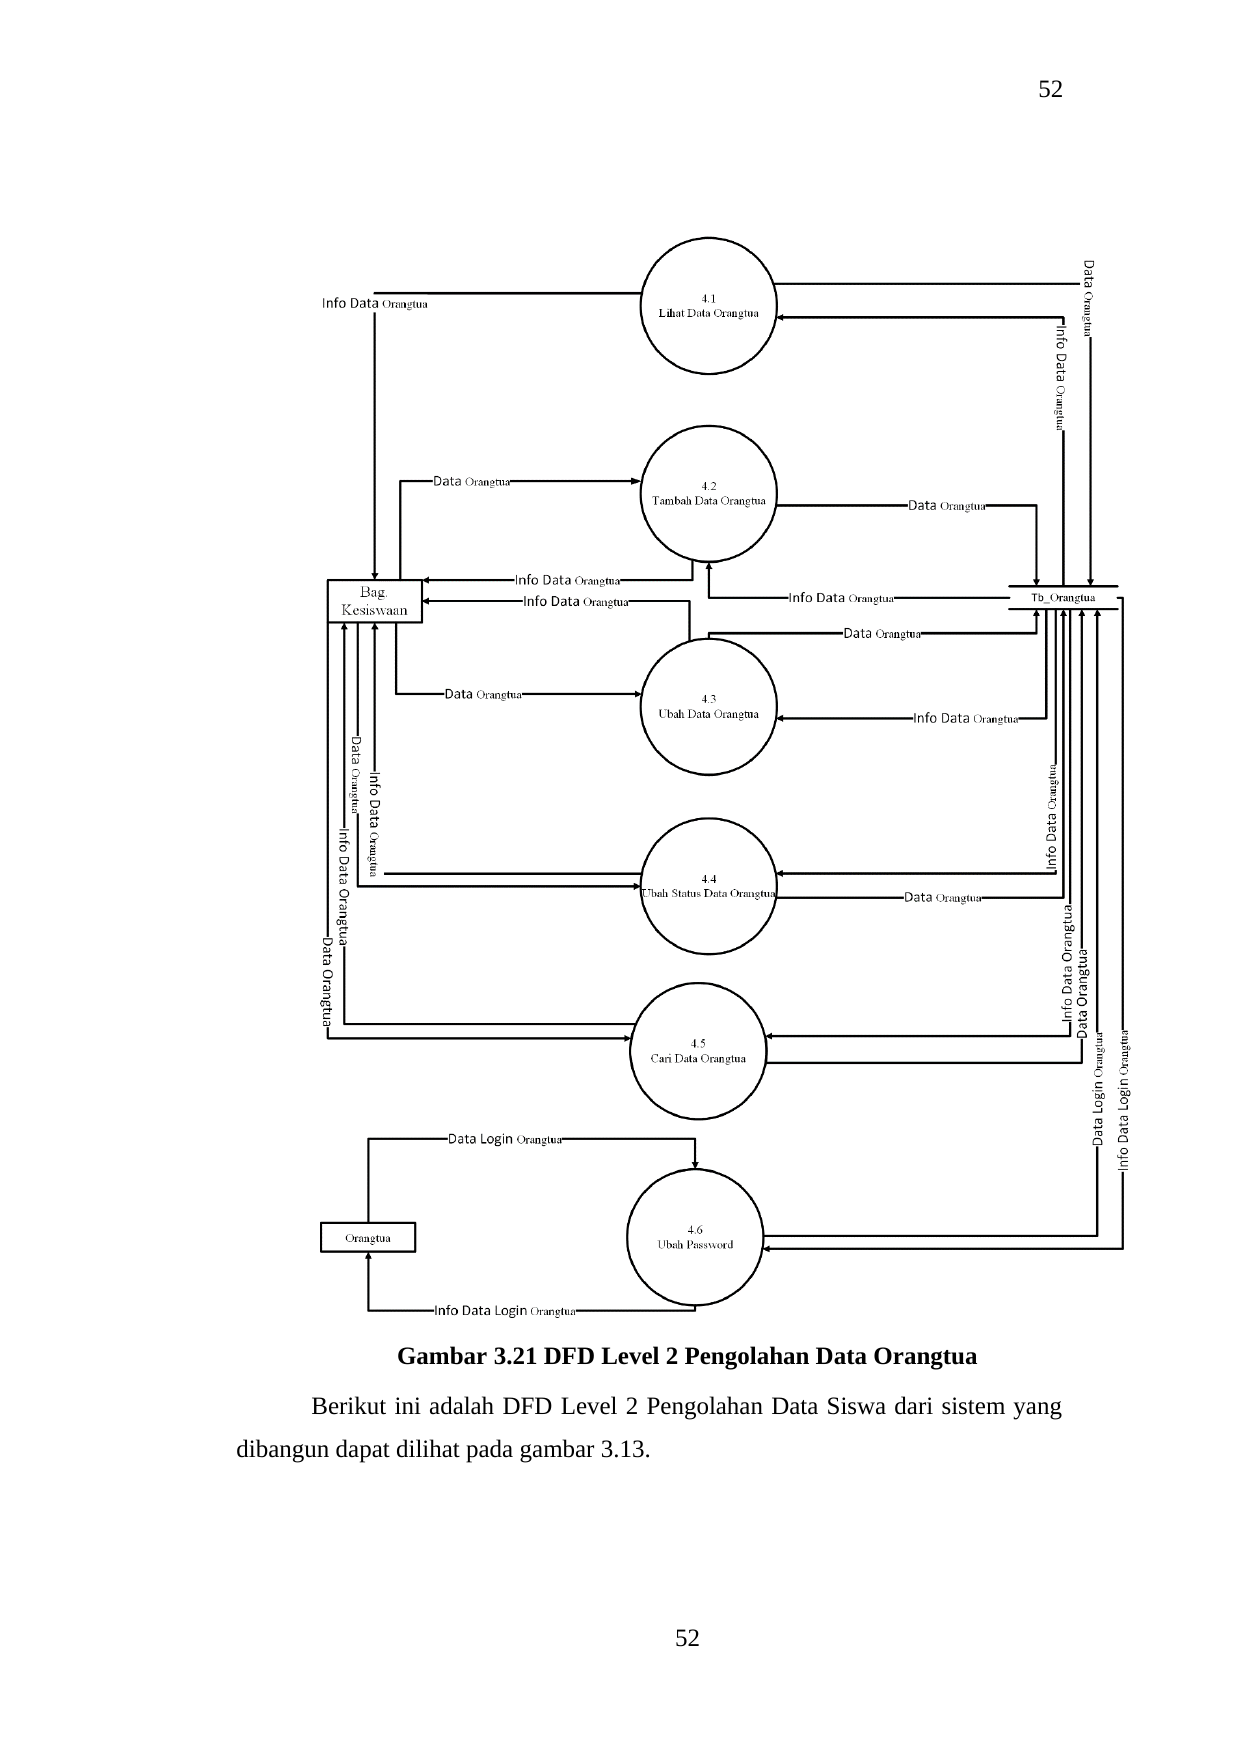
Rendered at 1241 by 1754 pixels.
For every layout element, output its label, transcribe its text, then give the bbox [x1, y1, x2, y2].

picture [311, 236, 1138, 1327]
text Berikut ini adalah DFD Level 2 Pengolahan Data Siswa dari sistem yang dibangun dapat dilihat pada gambar 3.13. [236, 1391, 1063, 1463]
